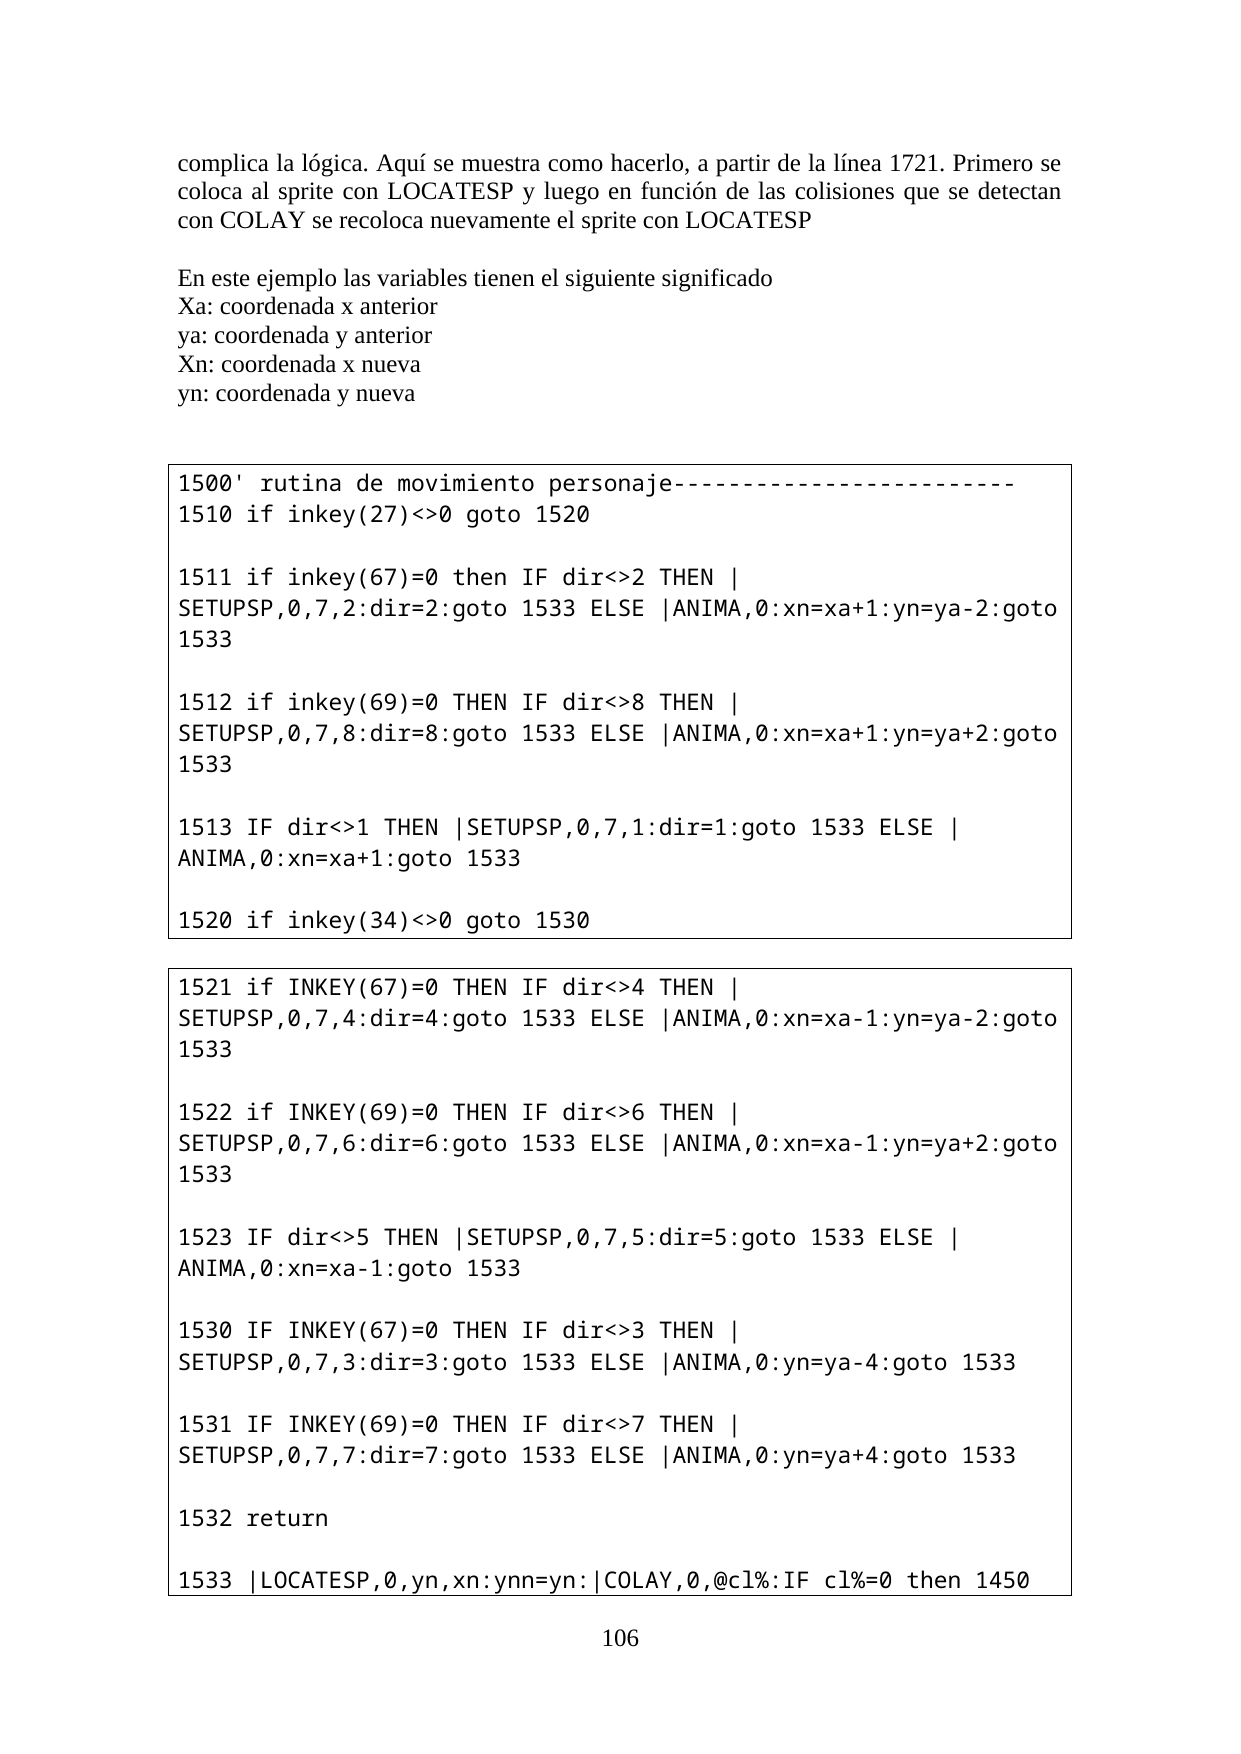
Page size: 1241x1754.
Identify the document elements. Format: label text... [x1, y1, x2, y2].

text En este ejemplo las variables tienen el siguiente significado [177, 263, 1063, 291]
text 1523 IF dir<>5 THEN |SETUPSP,0,7,5:dir=5:goto 1533 ELSE |ANIMA,0:xn=xa-1:goto 1533 [177, 1221, 1063, 1283]
text 1500' rutina de movimiento personaje------------------------- [169, 465, 1071, 498]
text 1531 IF INKEY(69)=0 THEN IF dir<>7 THEN |SETUPSP,0,7,7:dir=7:goto 1533 ELSE |ANIMA,0:yn=ya+4:goto 1533 [177, 1408, 1063, 1471]
text 1533 |LOCATESP,0,yn,xn:ynn=yn:|COLAY,0,@cl%:IF cl%=0 then 1450 [177, 1564, 1063, 1595]
text 1532 return [177, 1502, 1063, 1533]
text 1511 if inkey(67)=0 then IF dir<>2 THEN |SETUPSP,0,7,2:dir=2:goto 1533 ELSE |ANIMA,0:xn=xa+1:yn=ya-2:goto 1533 [177, 561, 1063, 654]
text 1522 if INKEY(69)=0 THEN IF dir<>6 THEN |SETUPSP,0,7,6:dir=6:goto 1533 ELSE |ANIMA,0:xn=xa-1:yn=ya+2:goto 1533 [177, 1096, 1063, 1189]
text 1520 if inkey(34)<>0 goto 1530 [169, 901, 1071, 938]
text 1513 IF dir<>1 THEN |SETUPSP,0,7,1:dir=1:goto 1533 ELSE |ANIMA,0:xn=xa+1:goto 1533 [177, 811, 1063, 873]
text yn: coordenada y nueva [177, 378, 1063, 406]
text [177, 148, 1063, 234]
text 1530 IF INKEY(67)=0 THEN IF dir<>3 THEN |SETUPSP,0,7,3:dir=3:goto 1533 ELSE |ANIMA,0:yn=ya-4:goto 1533 [177, 1314, 1063, 1377]
text ya: coordenada y anterior [177, 320, 1063, 349]
text 1510 if inkey(27)<>0 goto 1520 [177, 498, 1063, 529]
text 1512 if inkey(69)=0 THEN IF dir<>8 THEN |SETUPSP,0,7,8:dir=8:goto 1533 ELSE |ANIMA,0:xn=xa+1:yn=ya+2:goto 1533 [177, 686, 1063, 779]
text Xa: coordenada x anterior [177, 291, 1063, 320]
text Xn: coordenada x nueva [177, 349, 1063, 378]
text 1521 if INKEY(67)=0 THEN IF dir<>4 THEN |SETUPSP,0,7,4:dir=4:goto 1533 ELSE |ANIMA,0:xn=xa-1:yn=ya-2:goto 1533 [169, 969, 1071, 1064]
